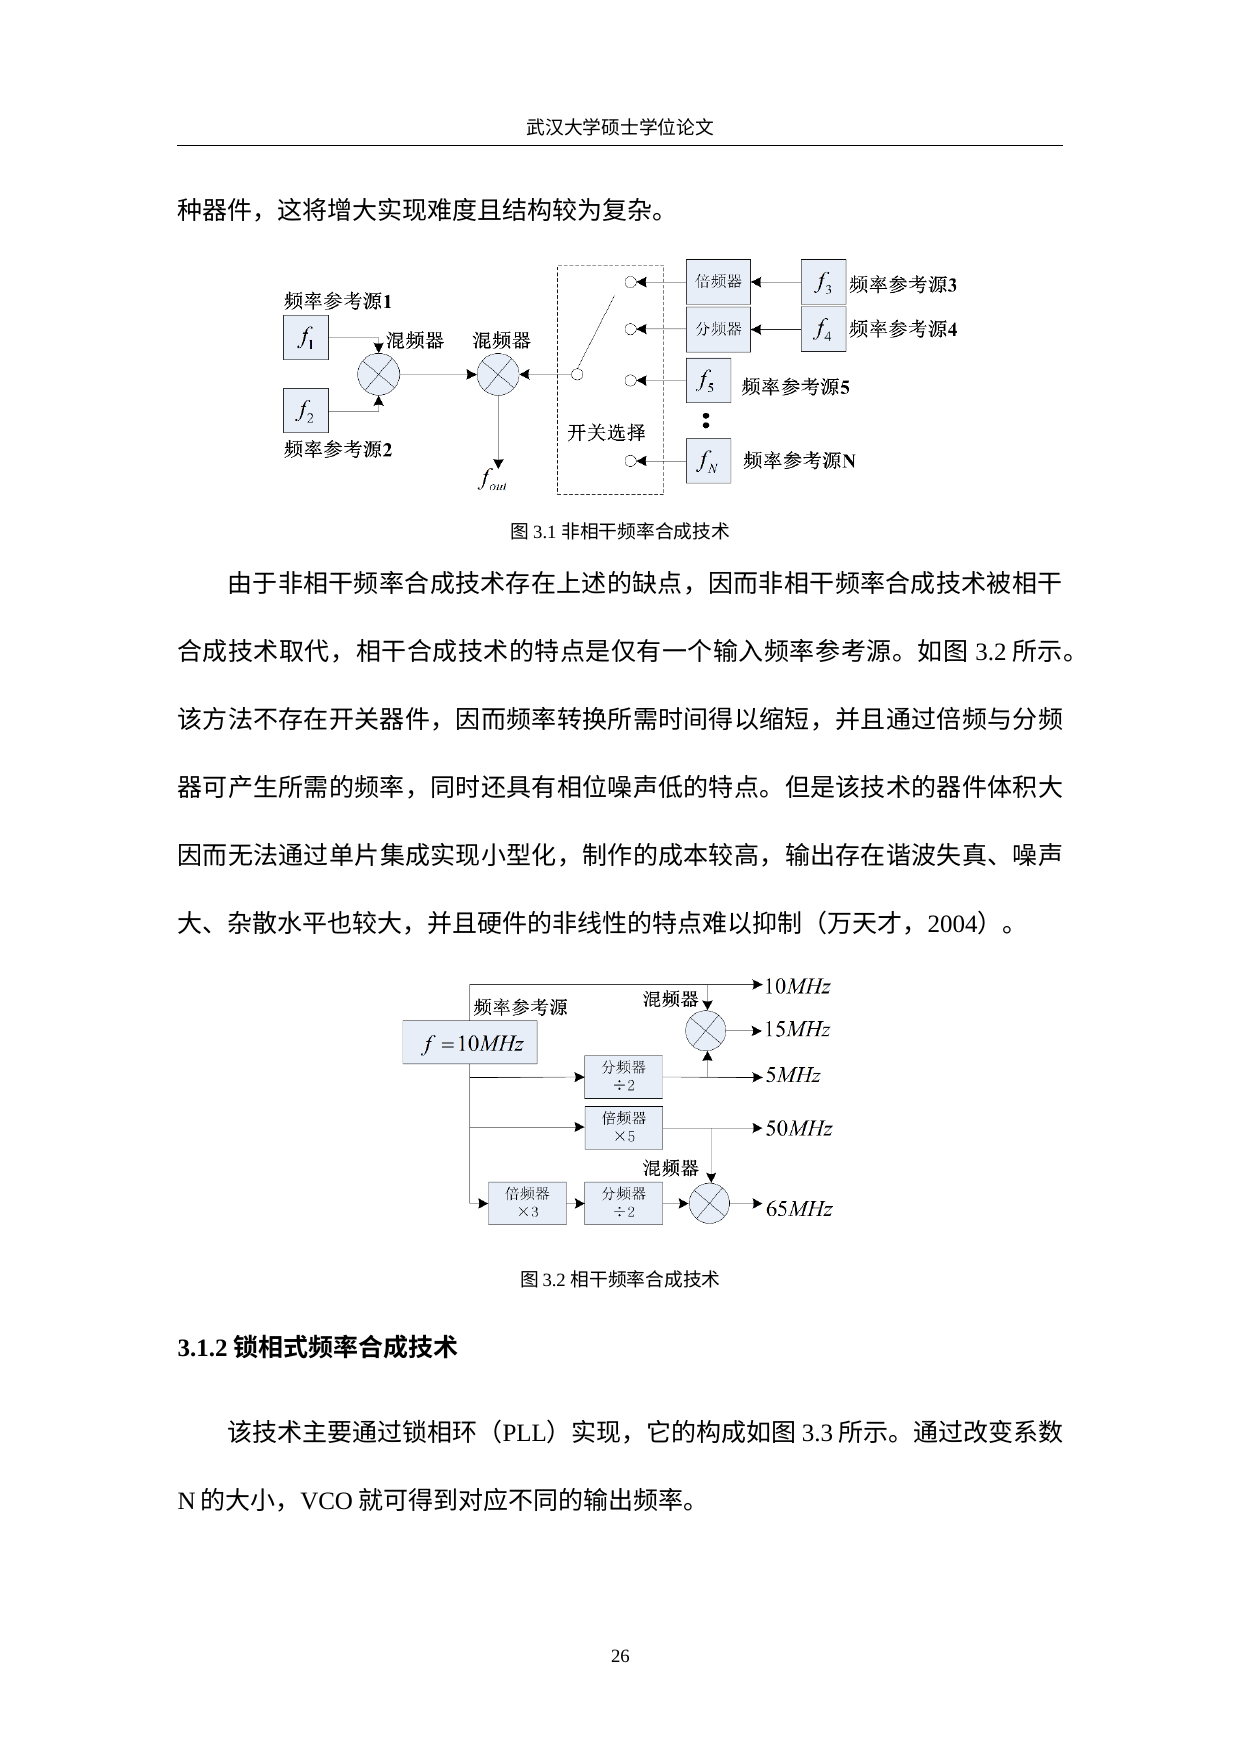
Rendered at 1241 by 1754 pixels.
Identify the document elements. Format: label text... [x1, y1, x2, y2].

text 该技术主要通过锁相环（PLL）实现，它的构成如图3.3所示。通过改变系数N的大小，VCO就可得到对应不同的输出频率。 [177, 1397, 1063, 1533]
picture [282, 259, 958, 496]
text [177, 174, 1063, 242]
text 图3.1 非相干频率合成技术 [177, 514, 1063, 548]
text 图3.2 相干频率合成技术 [177, 1261, 1063, 1295]
text 由于非相干频率合成技术存在上述的缺点，因而非相干频率合成技术被相干合成技术取代，相干合成技术的特点是仅有一个输入频率参考源。如图3.2所示。该方法不存在开关器件，因而频率转换所需时间得以缩短，并且通过倍频与分频器可产生所需的频率，同时还具有相位噪声低的特点。但是该技术的器件体积大、因而无法通过单片集成实现小型化，制作的成本较高，输出存在谐波失真、噪声大、杂散水平也较大，并且硬件的非线性的特点难以抑制（万天才，2004）。 [177, 548, 1063, 955]
subtitle 锁相式频率合成技术 [177, 1312, 1063, 1380]
picture [402, 972, 838, 1225]
